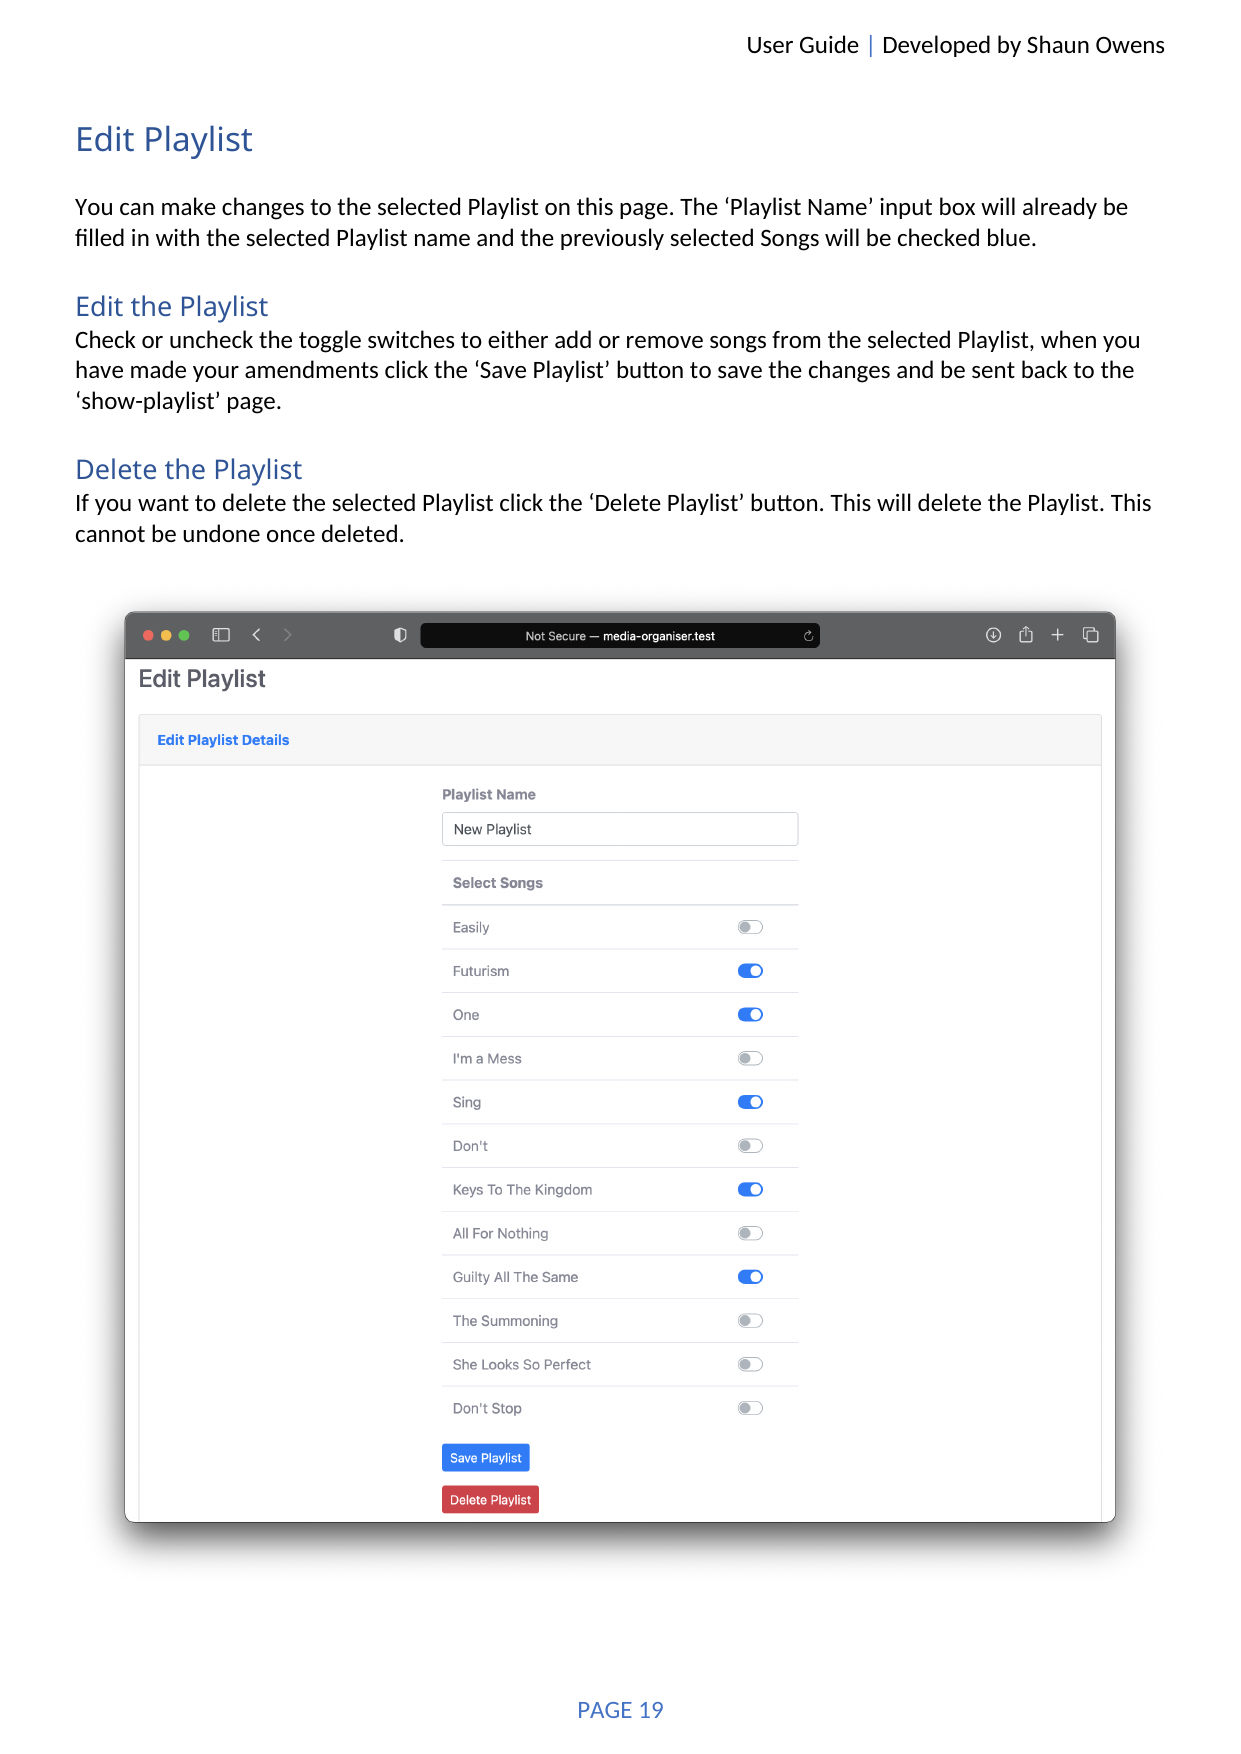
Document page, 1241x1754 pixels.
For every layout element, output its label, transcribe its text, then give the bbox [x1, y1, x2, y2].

subtitle Delete the Playlist [75, 450, 1165, 487]
text You can make changes to the selected Playlist on this page. The ‘Playlist Name’ input box will already be filled in with the selected Playlist name and the previously selected Songs will be checked blue. [75, 191, 1165, 252]
subtitle Edit the Playlist [75, 287, 1165, 324]
text If you want to delete the selected Playlist click the ‘Delete Playlist’ button. This will delete the Playlist. This cannot be undone once deleted. [75, 487, 1165, 548]
picture [75, 578, 1165, 1588]
subtitle Edit Playlist [75, 116, 1165, 161]
text Check or uncheck the toggle switches to either add or remove songs from the selected Playlist, when you have made your amendments click the ‘Save Playlist’ button to save the changes and be sent back to the ‘show-playlist’ page. [75, 324, 1165, 416]
